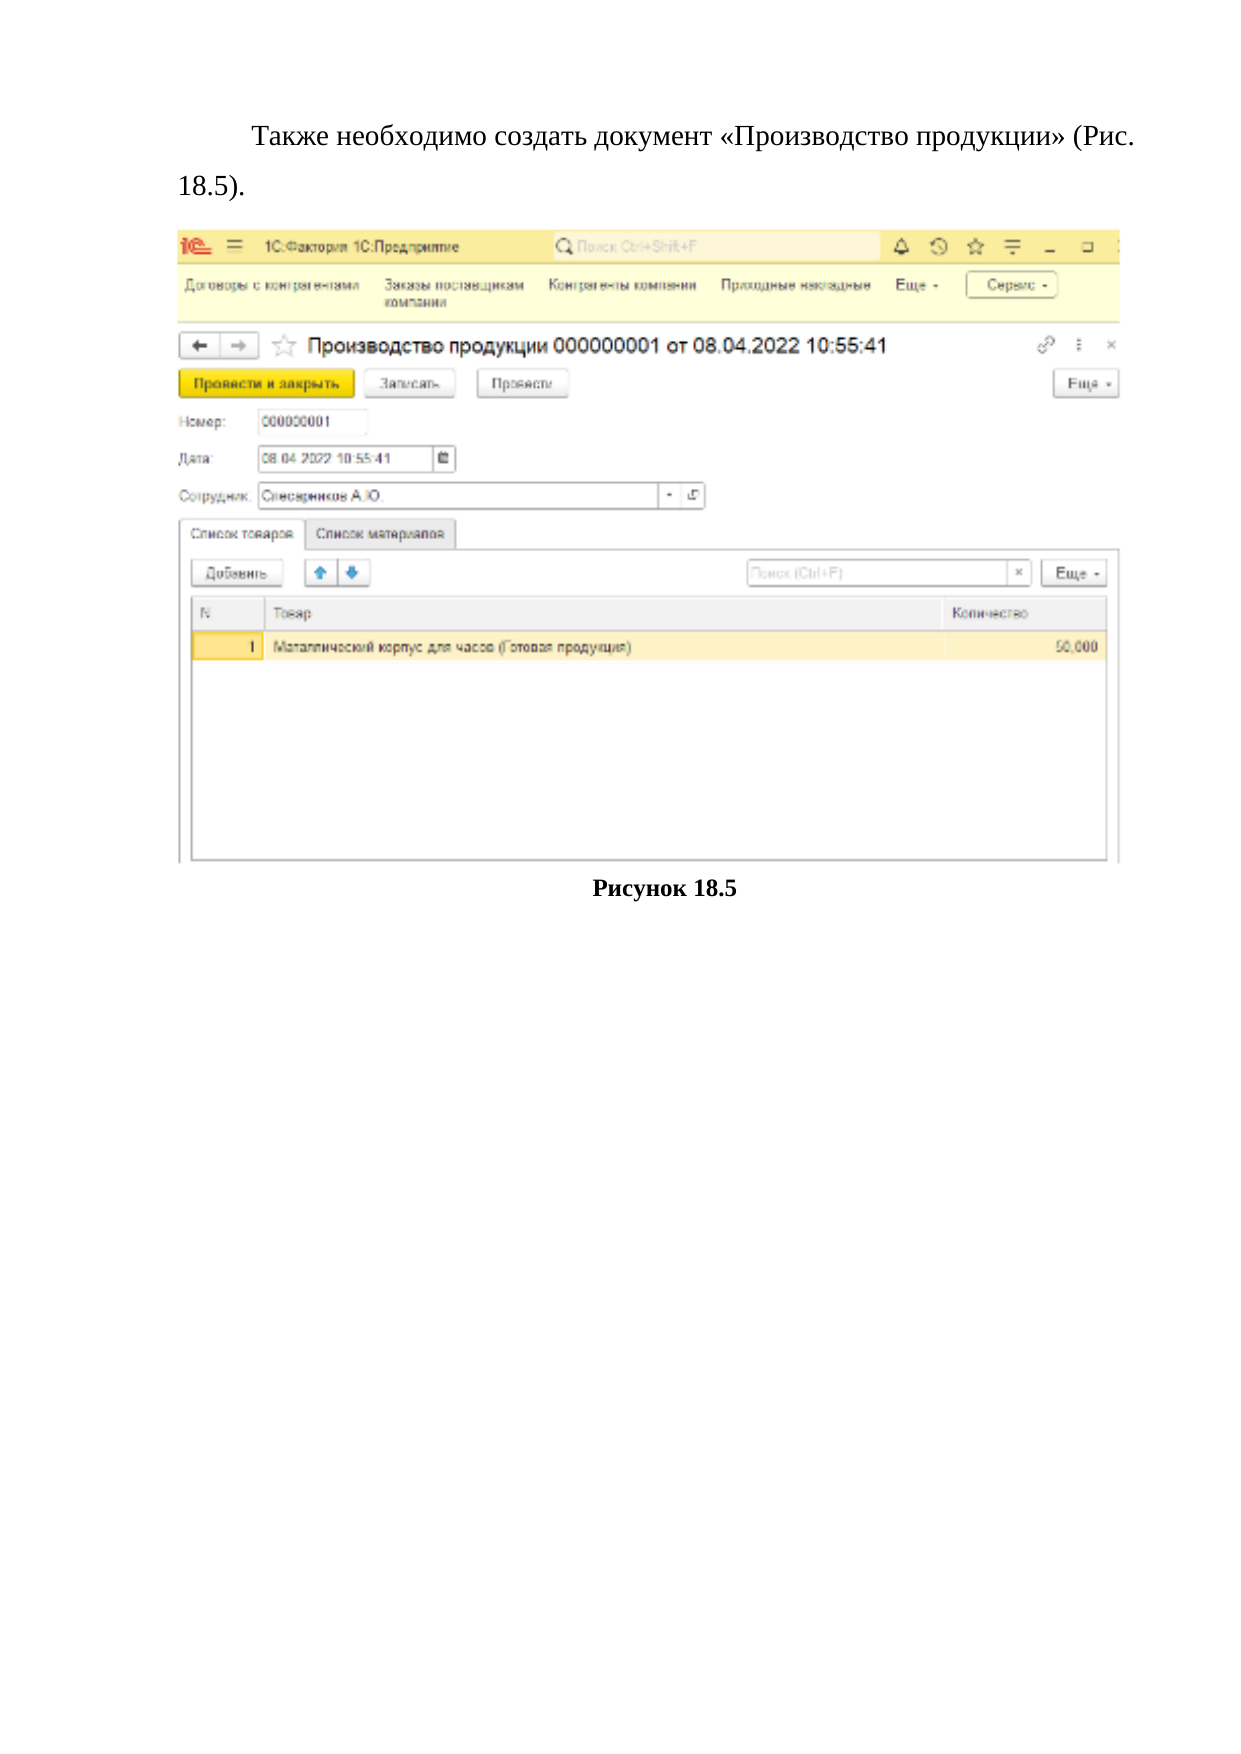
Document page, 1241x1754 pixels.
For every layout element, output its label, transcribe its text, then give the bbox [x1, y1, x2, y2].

picture [177, 218, 1126, 871]
text Также необходимо создать документ «Производство продукции» (Рис. 18.5). [177, 118, 1152, 202]
text Рисунок 18.5 [177, 873, 1152, 902]
